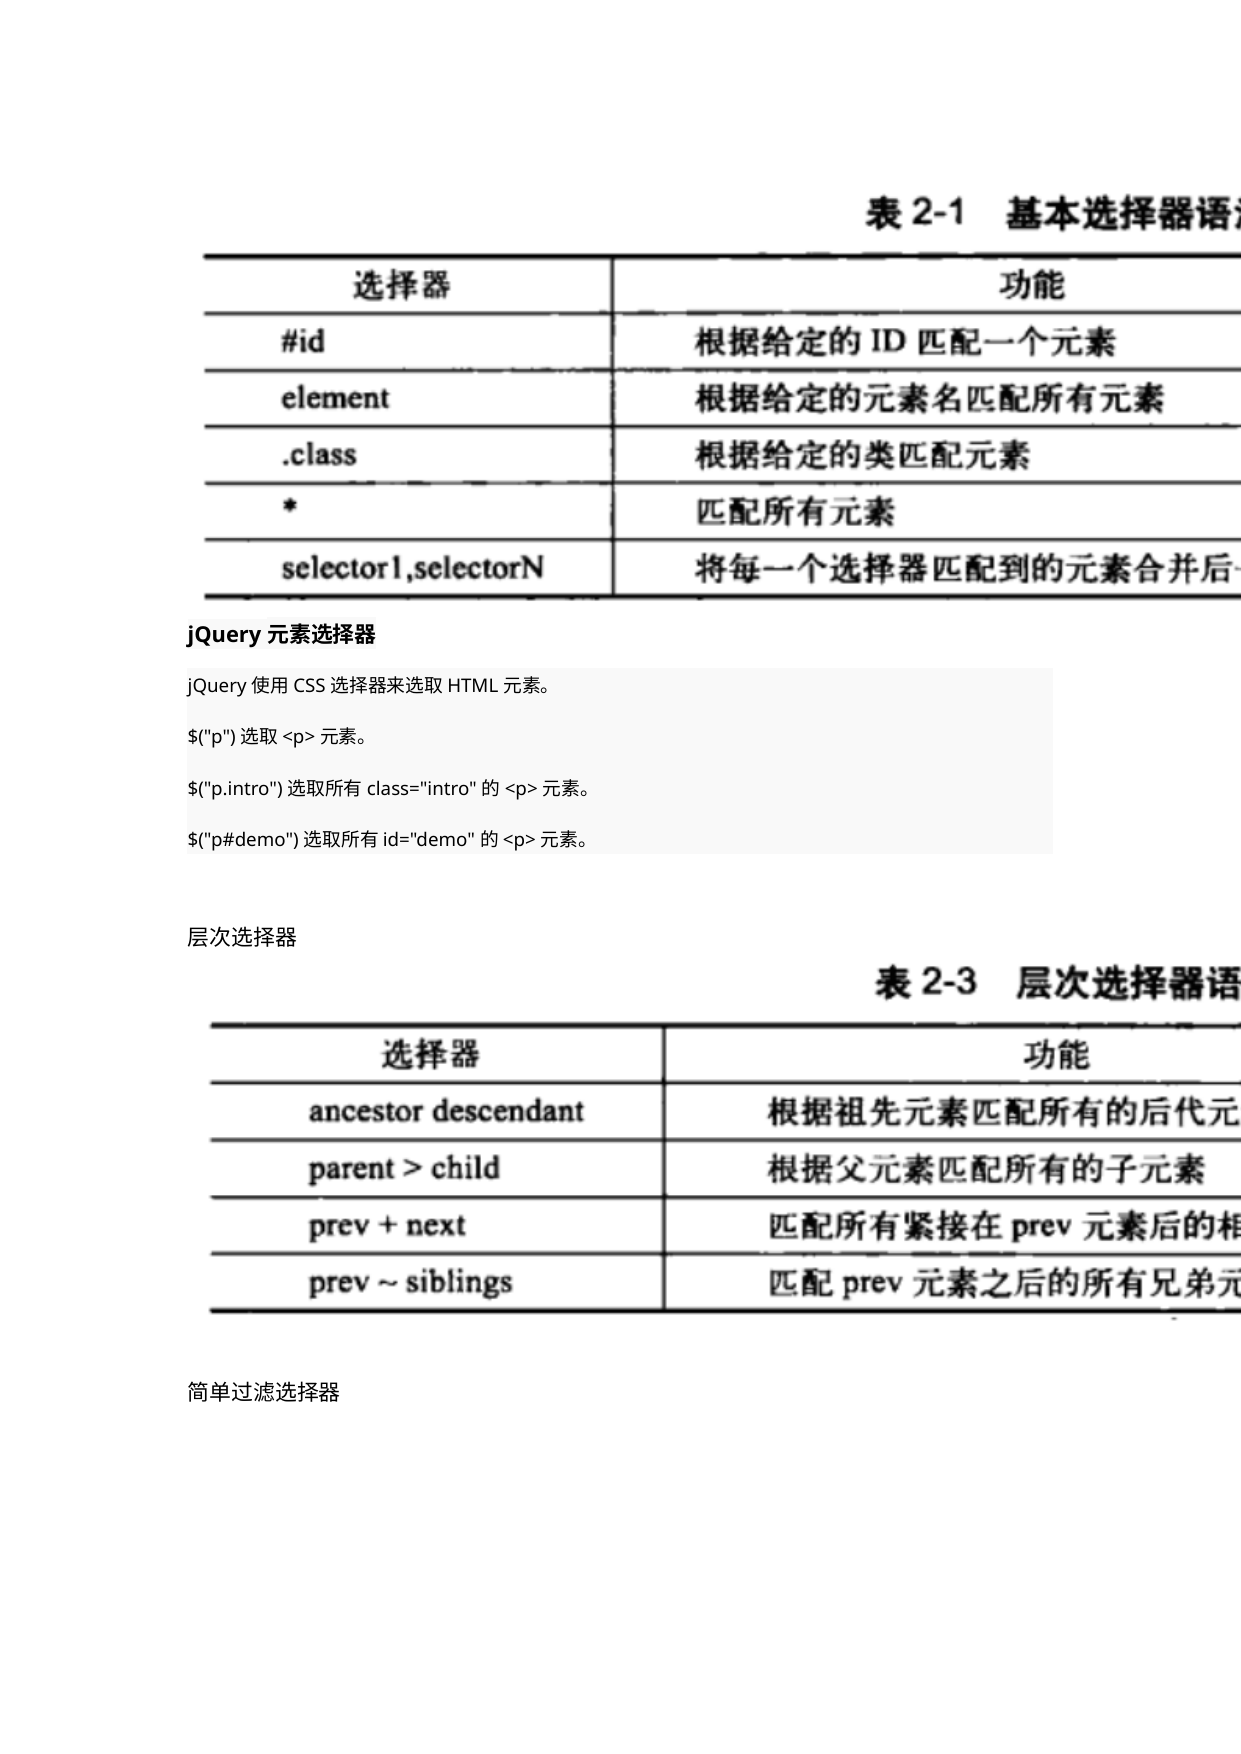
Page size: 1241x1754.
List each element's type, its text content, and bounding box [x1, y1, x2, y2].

text 层次选择器 [187, 919, 1053, 952]
text jQuery 使用 CSS 选择器来选取 HTML 元素。 [187, 668, 1053, 701]
picture [187, 162, 1241, 612]
text $("p.intro") 选取所有 class="intro" 的 <p> 元素。 [187, 771, 1053, 803]
text 简单过滤选择器 [187, 1374, 1053, 1407]
picture [187, 952, 1241, 1332]
text $("p#demo") 选取所有 id="demo" 的 <p> 元素。 [187, 822, 1053, 854]
text $("p") 选取 <p> 元素。 [187, 719, 1053, 752]
text jQuery 元素选择器 [187, 612, 1053, 649]
